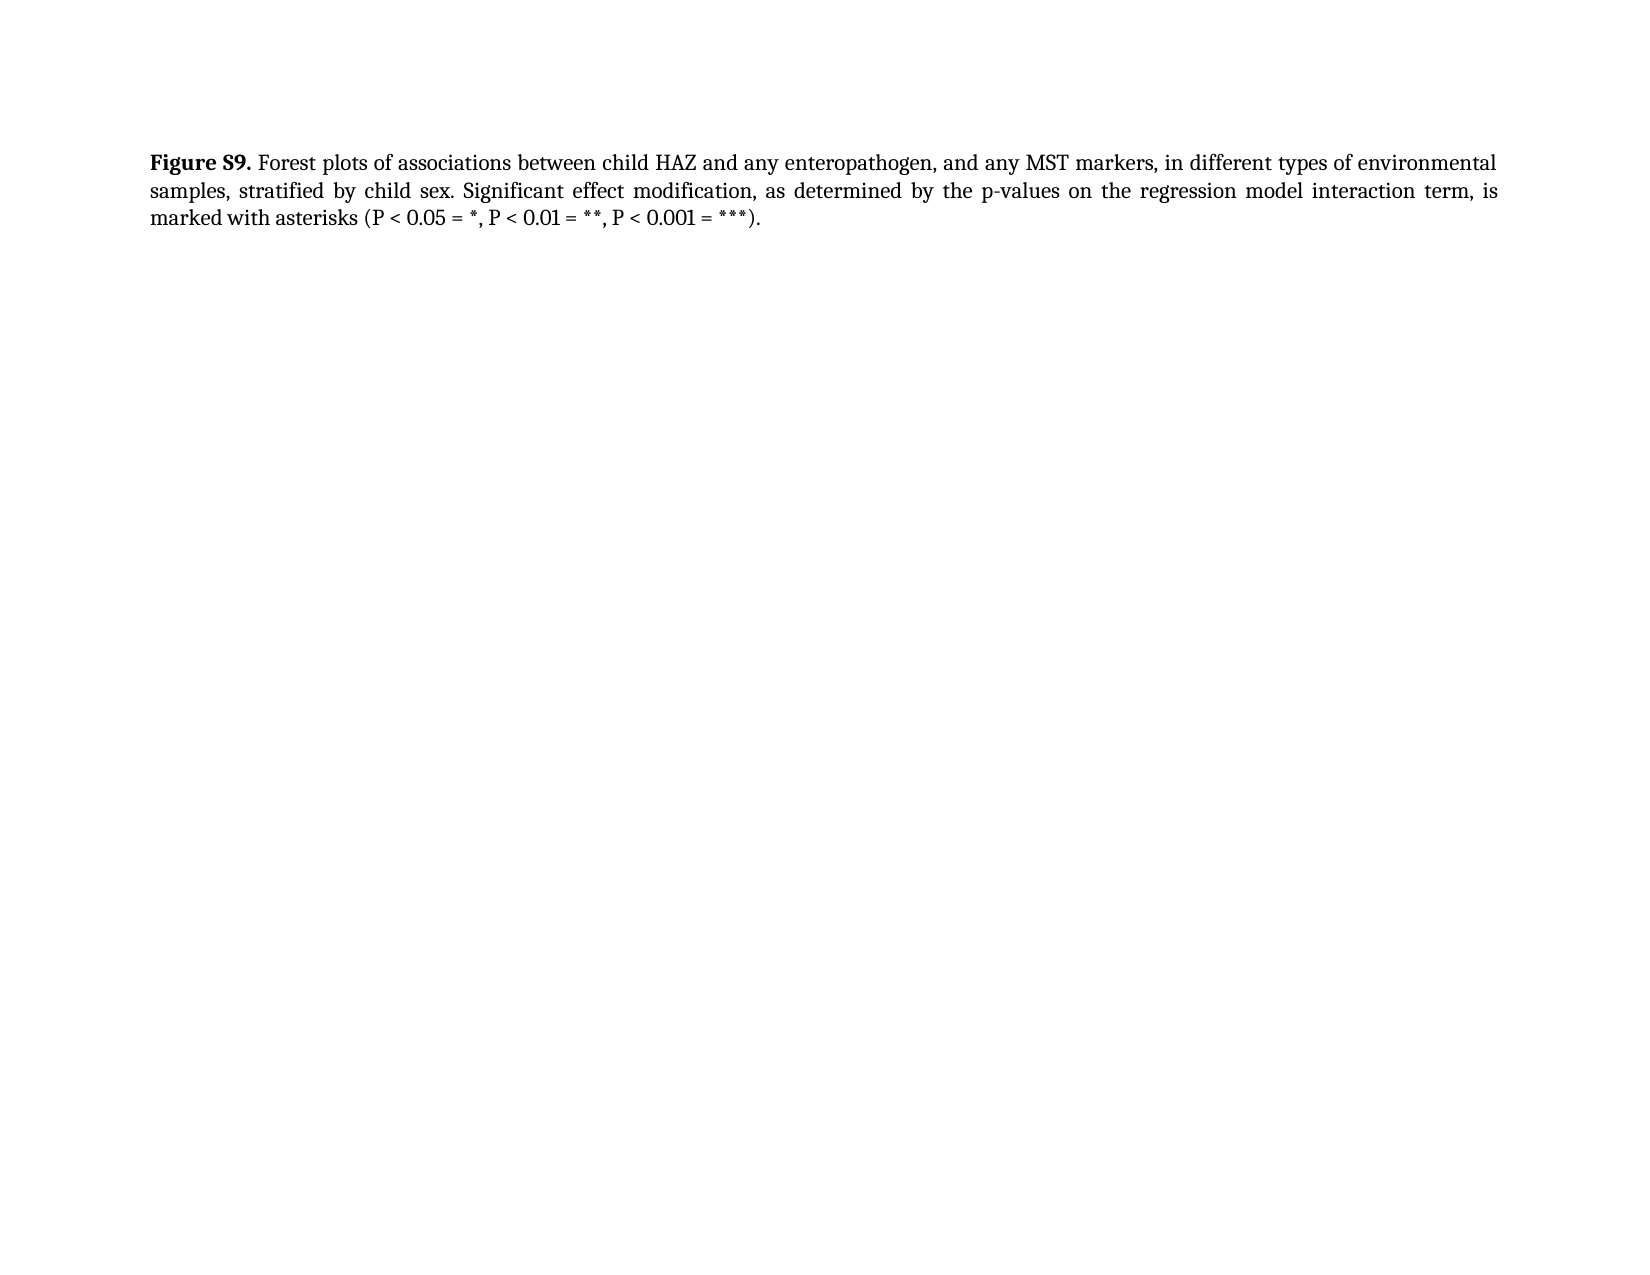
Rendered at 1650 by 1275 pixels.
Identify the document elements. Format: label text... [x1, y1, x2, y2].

text Figure S9. Forest plots of associations between child HAZ and any enteropathogen, and any MST markers, in different types of environmental samples, stratified by child sex. Significant effect modification, as determined by the p-values on the regression model interaction term, is marked with asterisks (P < 0.05 = *, P < 0.01 = **, P < 0.001 = ***). [150, 150, 1500, 232]
